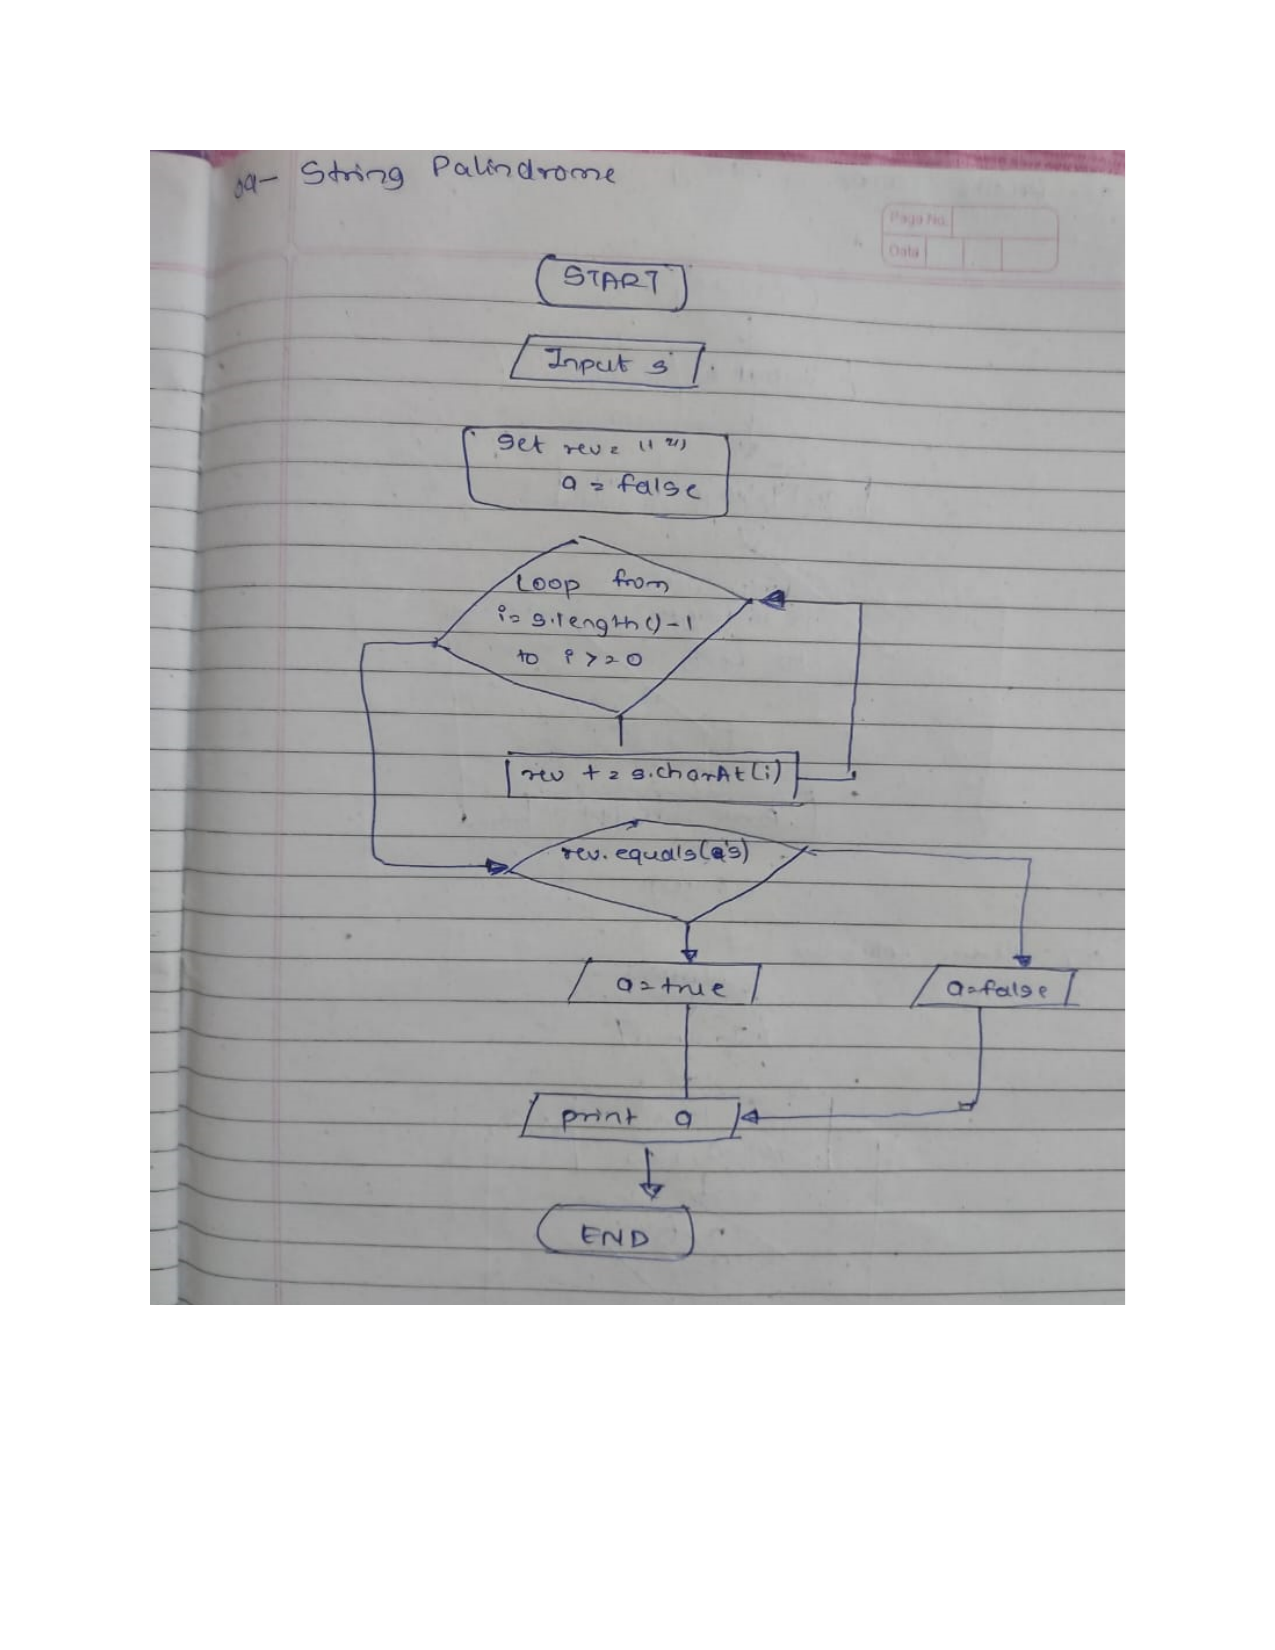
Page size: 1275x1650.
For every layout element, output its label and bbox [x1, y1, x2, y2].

picture [150, 150, 1125, 1305]
